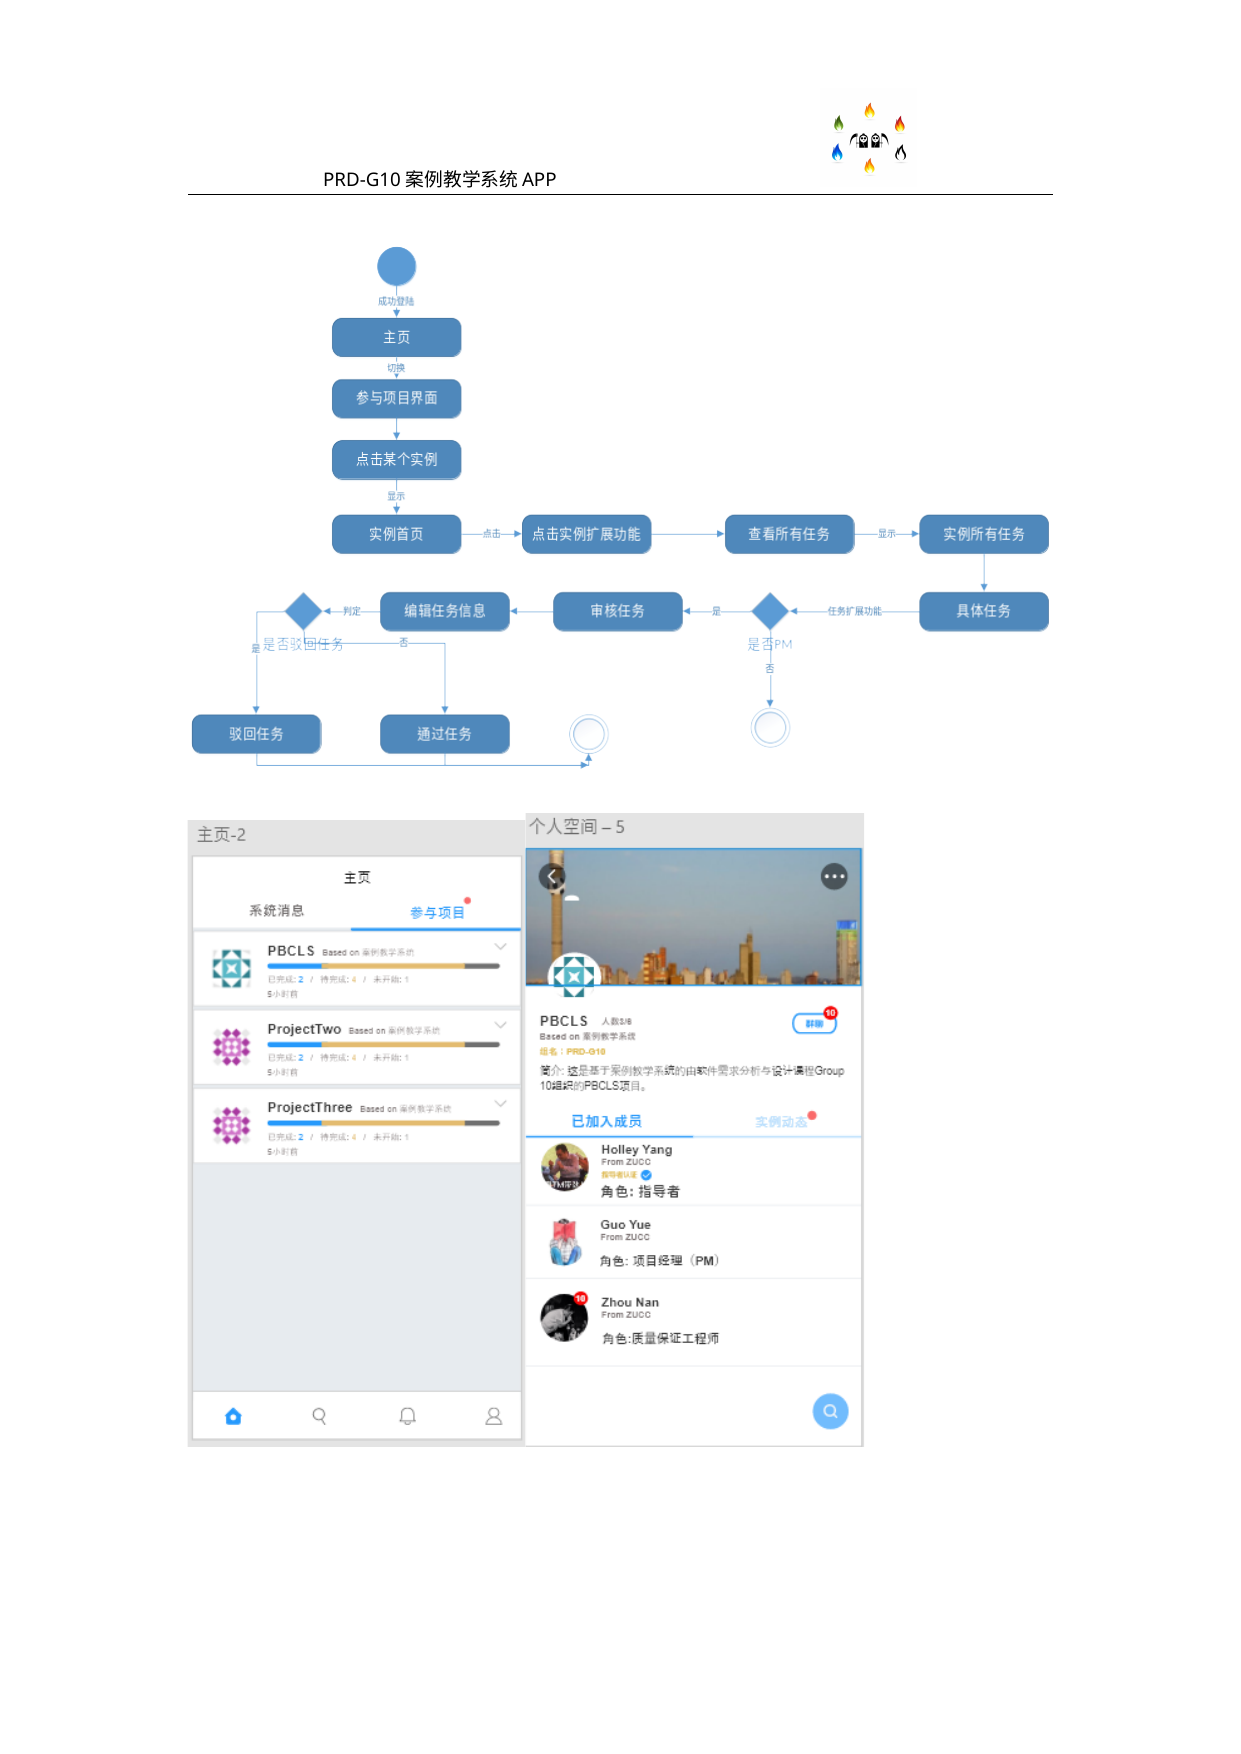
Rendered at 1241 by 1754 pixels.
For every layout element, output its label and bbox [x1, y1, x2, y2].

picture [820, 88, 918, 187]
picture [187, 813, 865, 1447]
